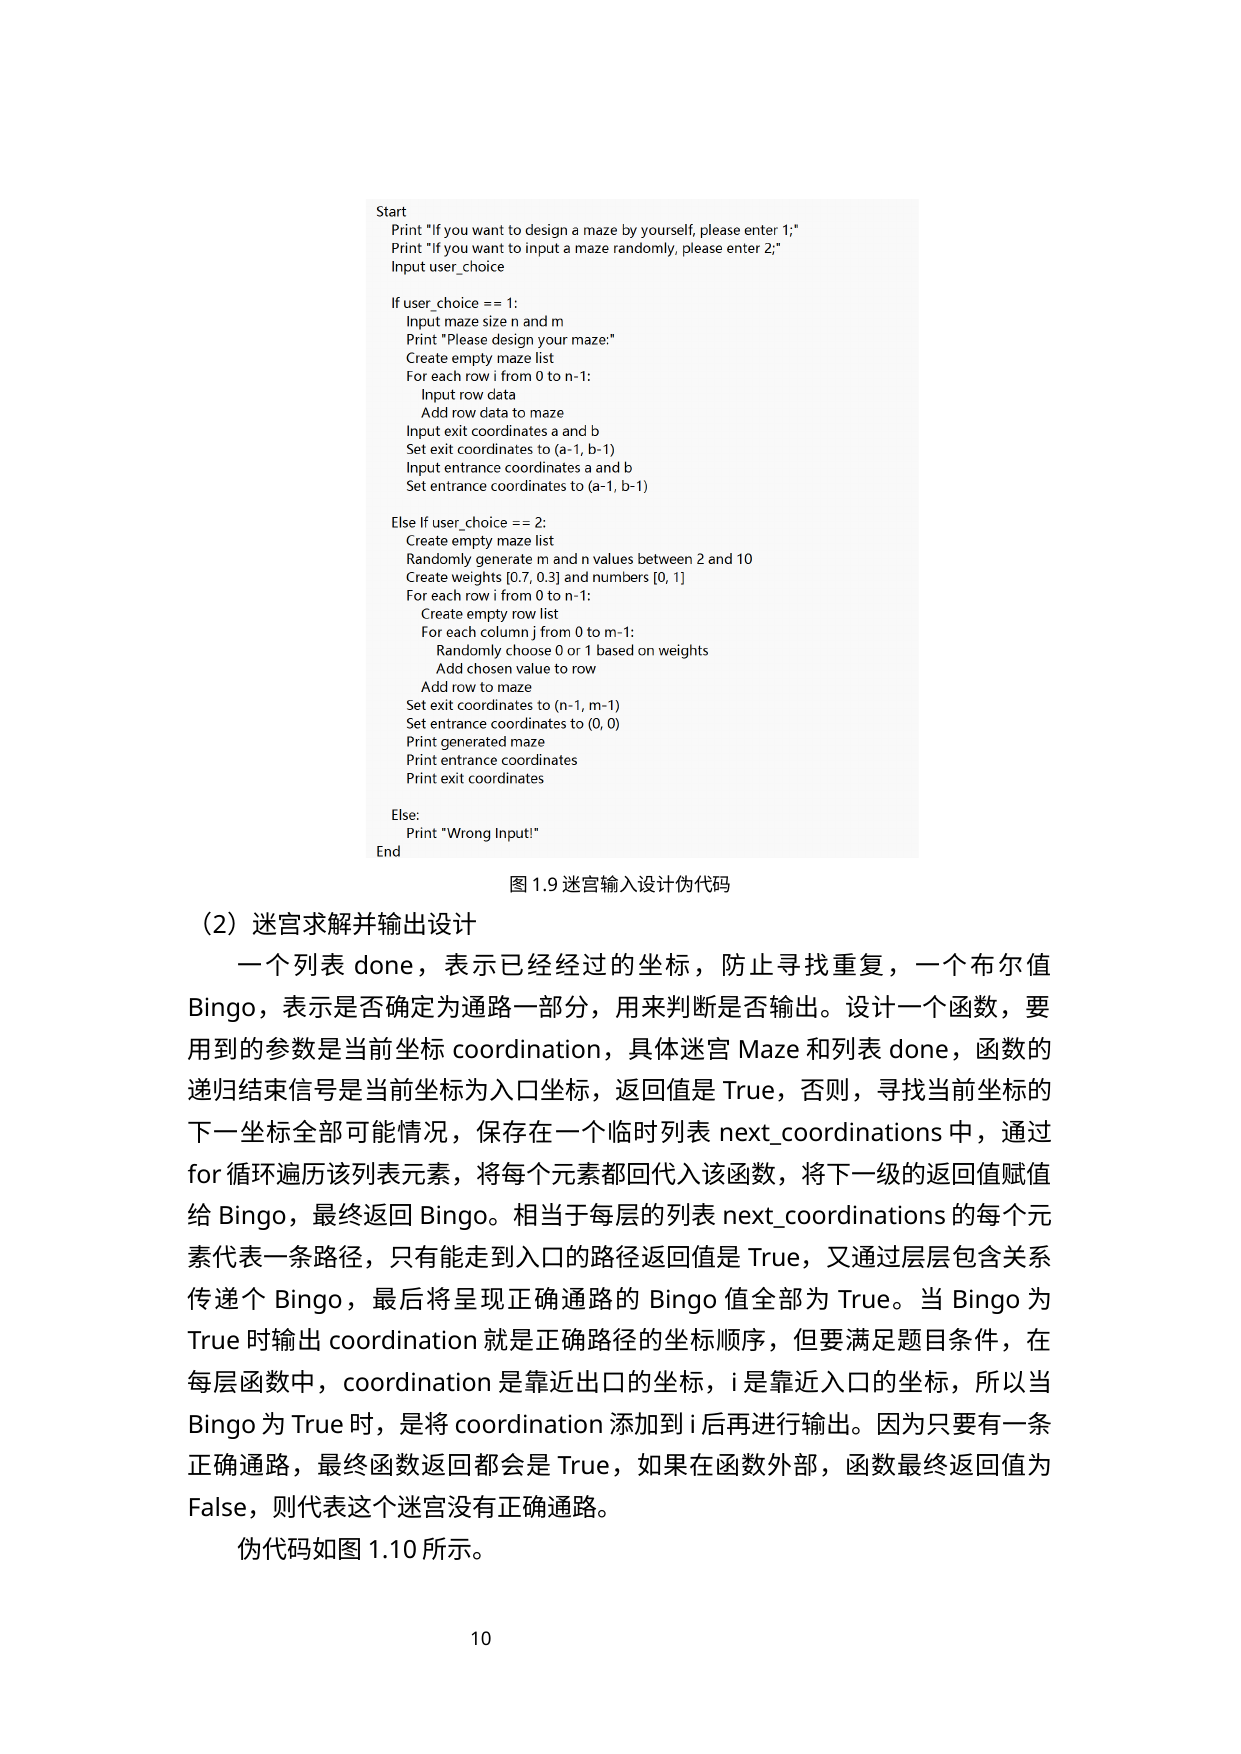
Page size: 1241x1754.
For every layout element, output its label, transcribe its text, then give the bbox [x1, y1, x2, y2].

list 一个列表done，表示已经经过的坐标，防止寻找重复，一个布尔值Bingo，表示是否确定为通路一部分，用来判断是否输出。设计一个函数，要用到的参数是当前坐标coordination，具体迷宫Maze和列表done，函数的递归结束信号是当前坐标为入口坐标，返回值是True，否则，寻找当前坐标的下一坐标全部可能情况，保存在一个临时列表next_coordinations中，通过for循环遍历该列表元素，将每个元素都回代入该函数，将下一级的返回值赋值给Bingo，最终返回Bingo。相当于每层的列表next_coordinations的每个元素代表一条路径，只有能走到入口的路径返回值是True，又通过层层包含关系传递个Bingo，最后将呈现正确通路的Bingo值全部为True。当Bingo为True时输出coordination就是正确路径的坐标顺序，但要满足题目条件，在每层函数中，coordination是靠近出口的坐标，i是靠近入口的坐标，所以当Bingo为True时，是将coordination添加到i后再进行输出。因为只要有一条正确通路，最终函数返回都会是True，如果在函数外部，函数最终返回值为False，则代表这个迷宫没有正确通路。 [187, 941, 1053, 1525]
list 伪代码如图1.10所示。 [187, 1525, 1053, 1566]
list （2）迷宫求解并输出设计 [187, 900, 1053, 941]
picture [365, 199, 919, 858]
